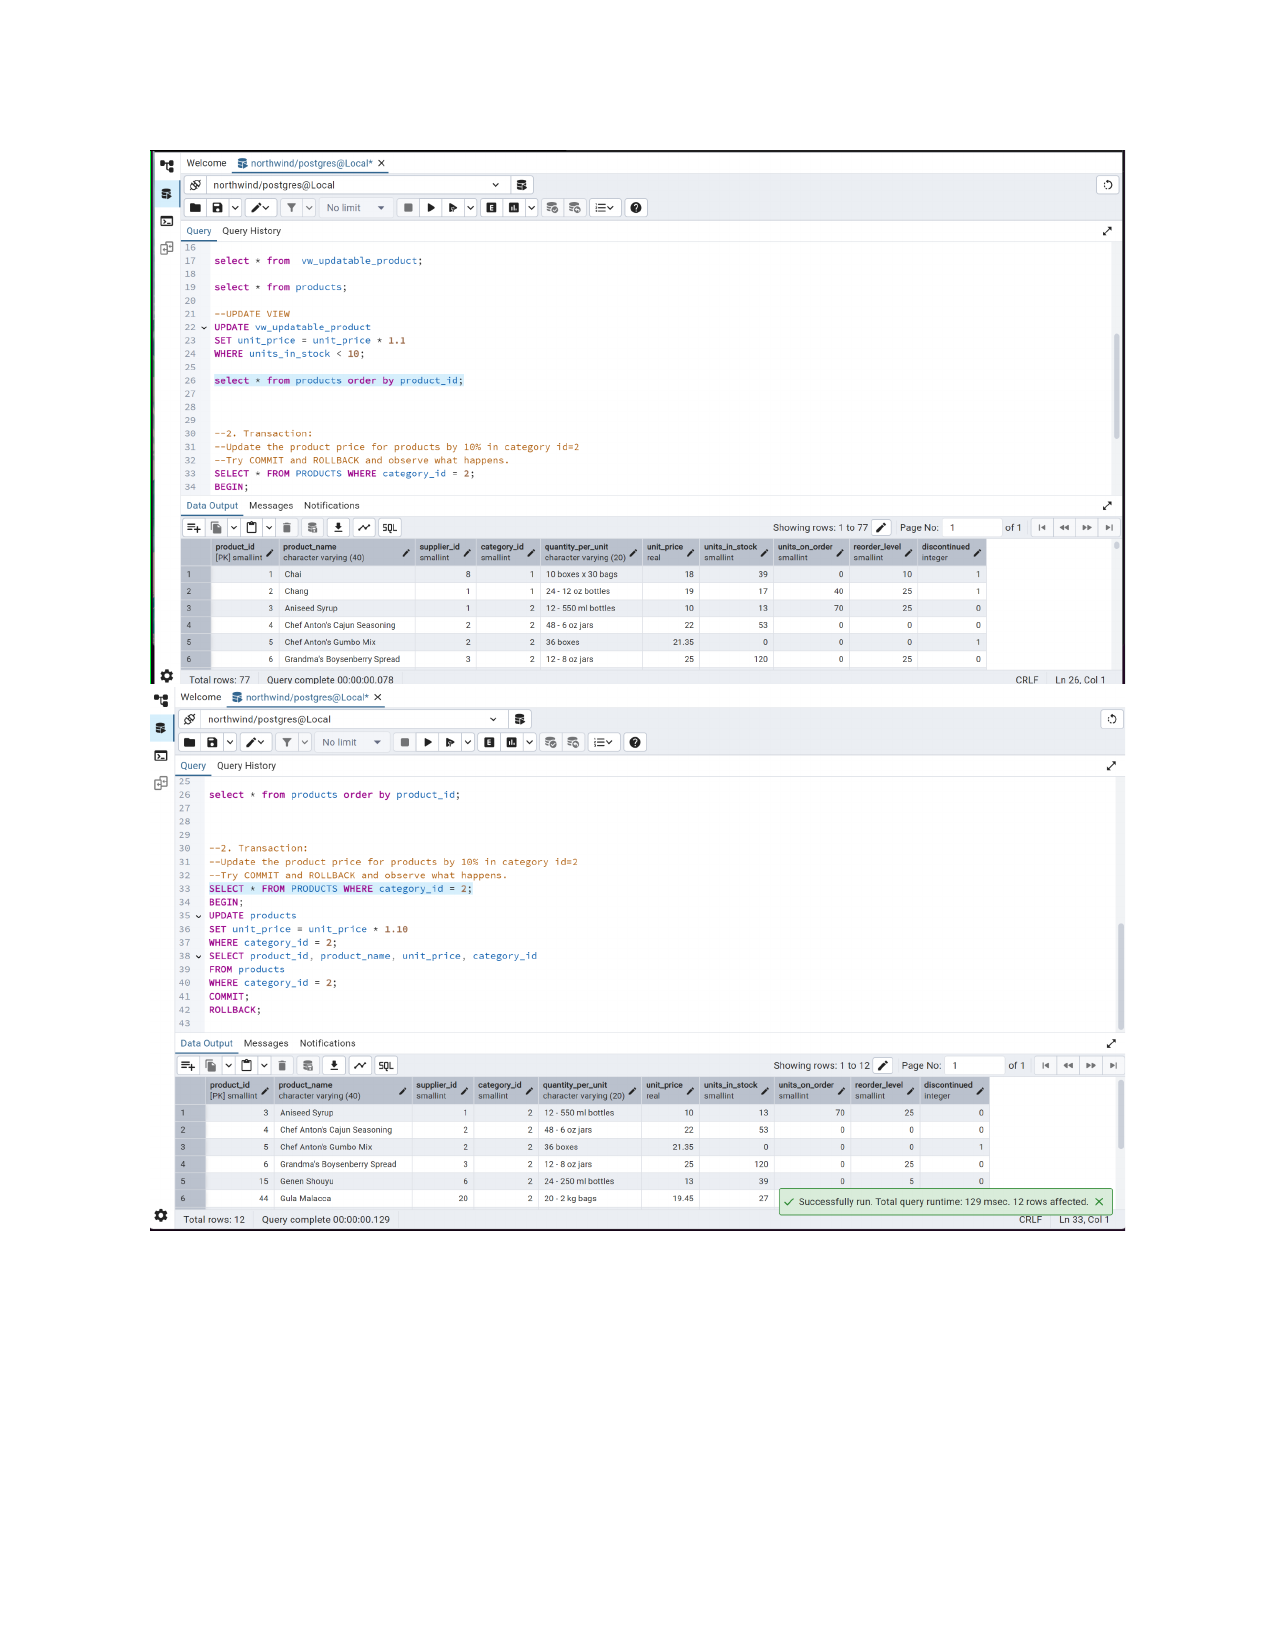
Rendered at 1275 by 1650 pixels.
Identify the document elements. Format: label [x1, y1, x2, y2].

picture [150, 687, 1125, 1231]
picture [150, 150, 1125, 684]
